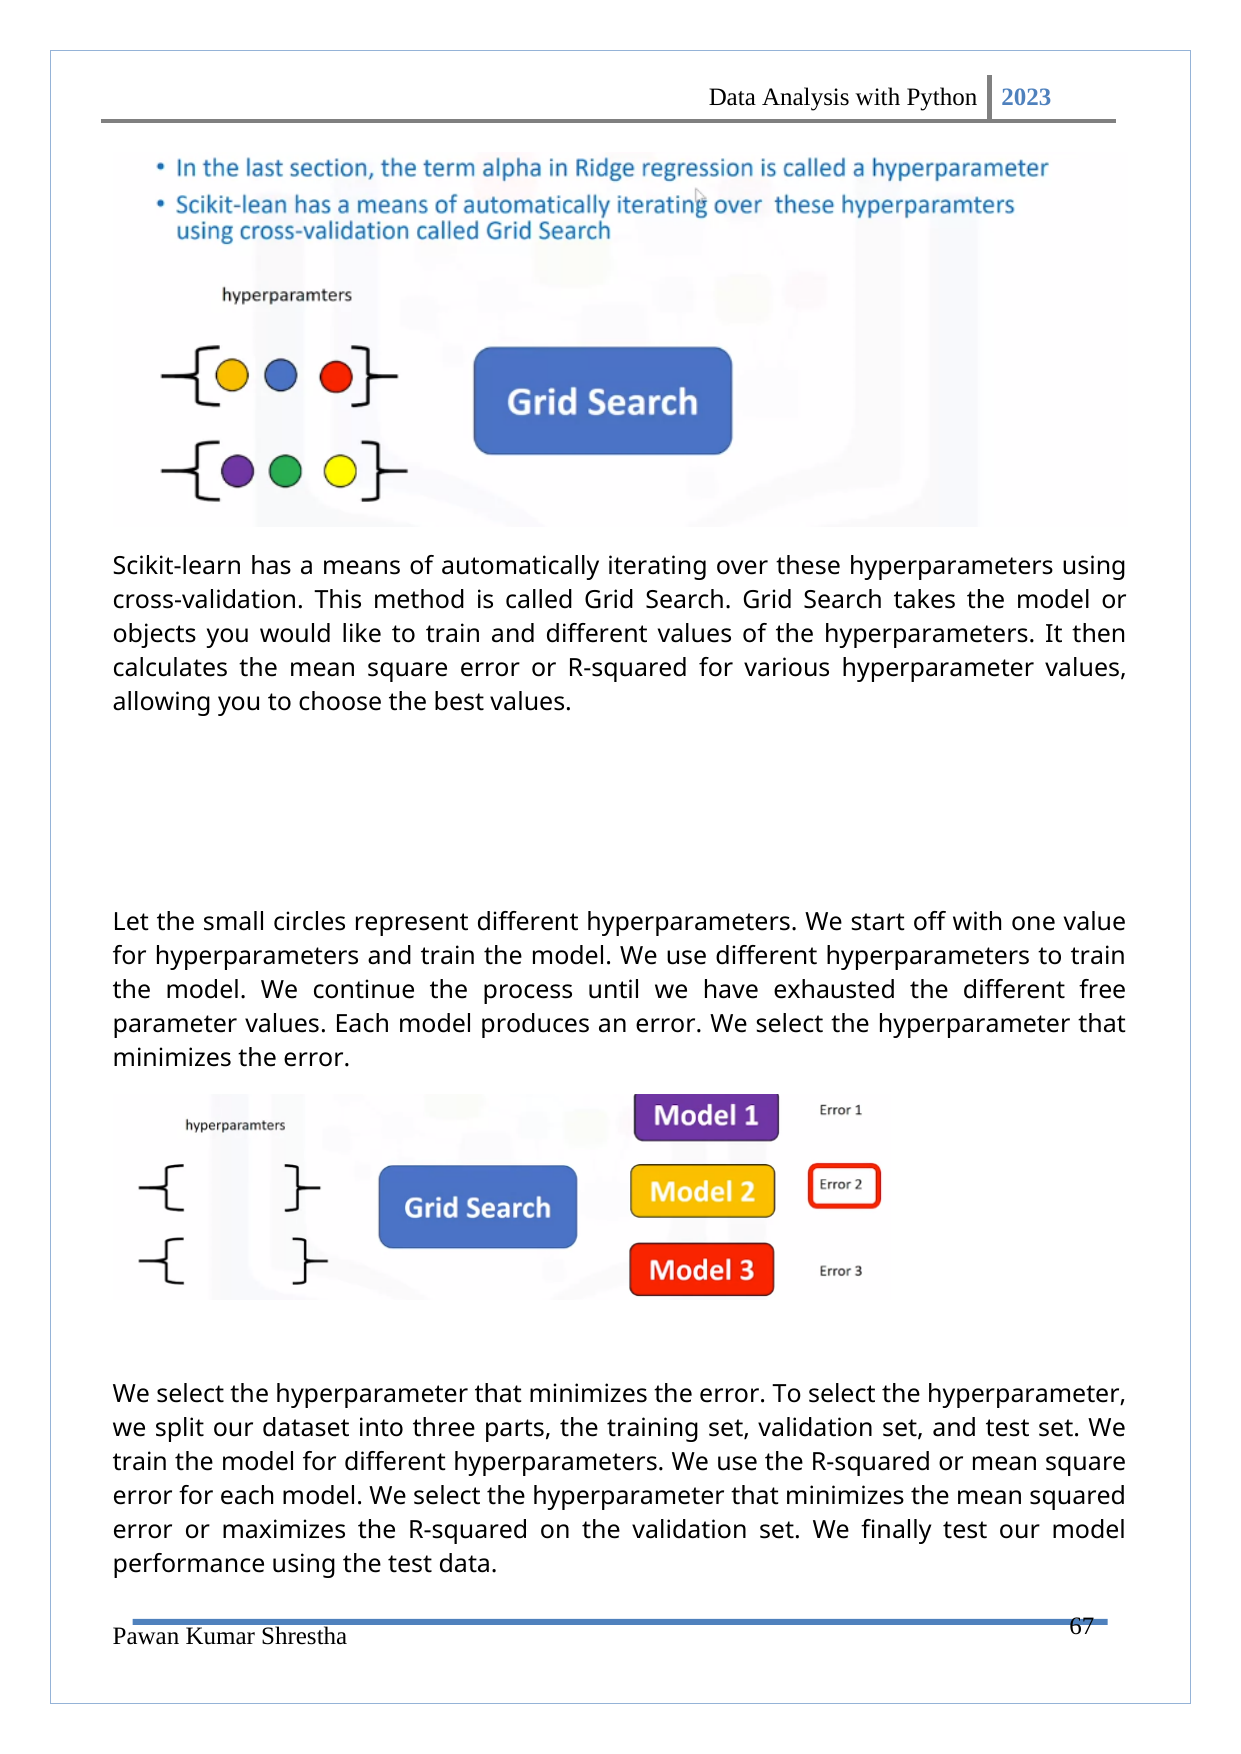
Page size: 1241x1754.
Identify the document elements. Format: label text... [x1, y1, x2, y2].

text Scikit-learn has a means of automatically iterating over these hyperparameters using cross-validation. This method is called Grid Search. Grid Search takes the model or objects you would like to train and different values of the hyperparameters. It then calculates the mean square error or R-squared for various hyperparameter values, allowing you to choose the best values. [112, 548, 1128, 718]
text Let the small circles represent different hyperparameters. We start off with one value for hyperparameters and train the model. We use different hyperparameters to train the model. We continue the process until we have exhausted the different free parameter values. Each model produces an error. We select the hyperparameter that minimizes the error. [112, 904, 1128, 1074]
picture [112, 1094, 892, 1300]
text We select the hyperparameter that minimizes the error. To select the hyperparameter, we split our dataset into three parts, the training set, validation set, and test set. We train the model for different hyperparameters. We use the R-squared or mean square error for each model. We select the hyperparameter that minimizes the mean squared error or maximizes the R-squared on the validation set. We finally test our model performance using the test data. [112, 1375, 1128, 1580]
picture [112, 152, 1128, 527]
